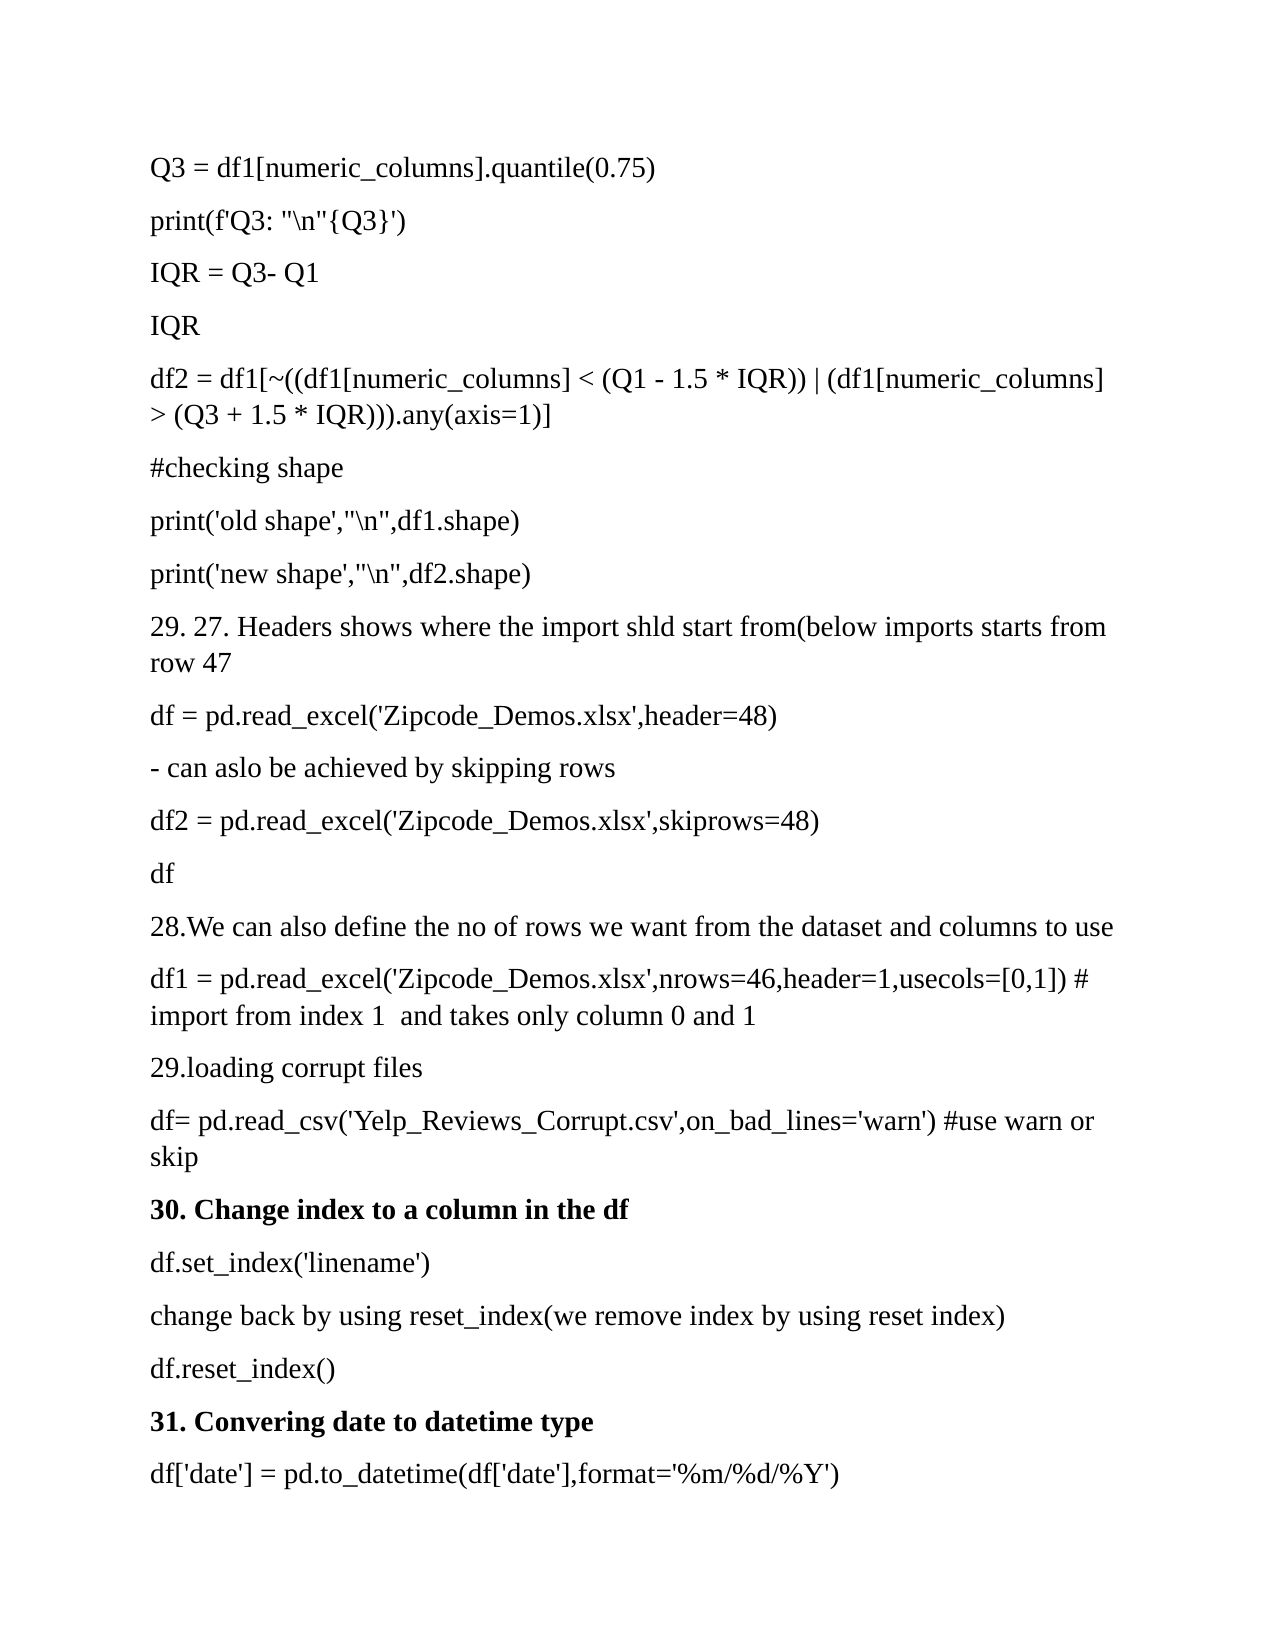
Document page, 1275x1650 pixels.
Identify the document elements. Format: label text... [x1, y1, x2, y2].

text df= pd.read_csv('Yelp_Reviews_Corrupt.csv',on_bad_lines='warn') #use warn or skip [150, 1103, 1125, 1173]
text df.set_index('linename') [150, 1245, 1125, 1279]
text print('new shape',"\n",df2.shape) [150, 556, 1125, 589]
text df [150, 856, 1125, 889]
text 29.loading corrupt files [150, 1051, 1125, 1084]
text 29. 27. Headers shows where the import shld start from(below imports starts from row 47 [150, 609, 1125, 678]
text df2 = pd.read_excel('Zipcode_Demos.xlsx',skiprows=48) [150, 803, 1125, 837]
text print(f'Q3: "\n"{Q3}') [150, 203, 1125, 236]
text 30. Change index to a column in the df [150, 1192, 1125, 1226]
text 31. Convering date to datetime type [150, 1404, 1125, 1437]
text #checking shape [150, 450, 1125, 484]
text change back by using reset_index(we remove index by using reset index) [150, 1298, 1125, 1332]
text - can aslo be achieved by skipping rows [150, 750, 1125, 784]
text df.reset_index() [150, 1351, 1125, 1384]
text df['date'] = pd.to_datetime(df['date'],format='%m/%d/%Y') [150, 1456, 1125, 1490]
text df = pd.read_excel('Zipcode_Demos.xlsx',header=48) [150, 698, 1125, 731]
text IQR = Q3- Q1 [150, 256, 1125, 289]
text df1 = pd.read_excel('Zipcode_Demos.xlsx',nrows=46,header=1,usecols=[0,1]) # import from index 1 and takes only column 0 and 1 [150, 962, 1125, 1031]
text Q3 = df1[numeric_columns].quantile(0.75) [150, 150, 1125, 183]
text IQR [150, 308, 1125, 342]
text df2 = df1[~((df1[numeric_columns] < (Q1 - 1.5 * IQR)) | (df1[numeric_columns] > (Q3 + 1.5 * IQR))).any(axis=1)] [150, 361, 1125, 431]
text print('old shape',"\n",df1.shape) [150, 503, 1125, 537]
text 28.We can also define the no of rows we want from the dataset and columns to use [150, 909, 1125, 942]
